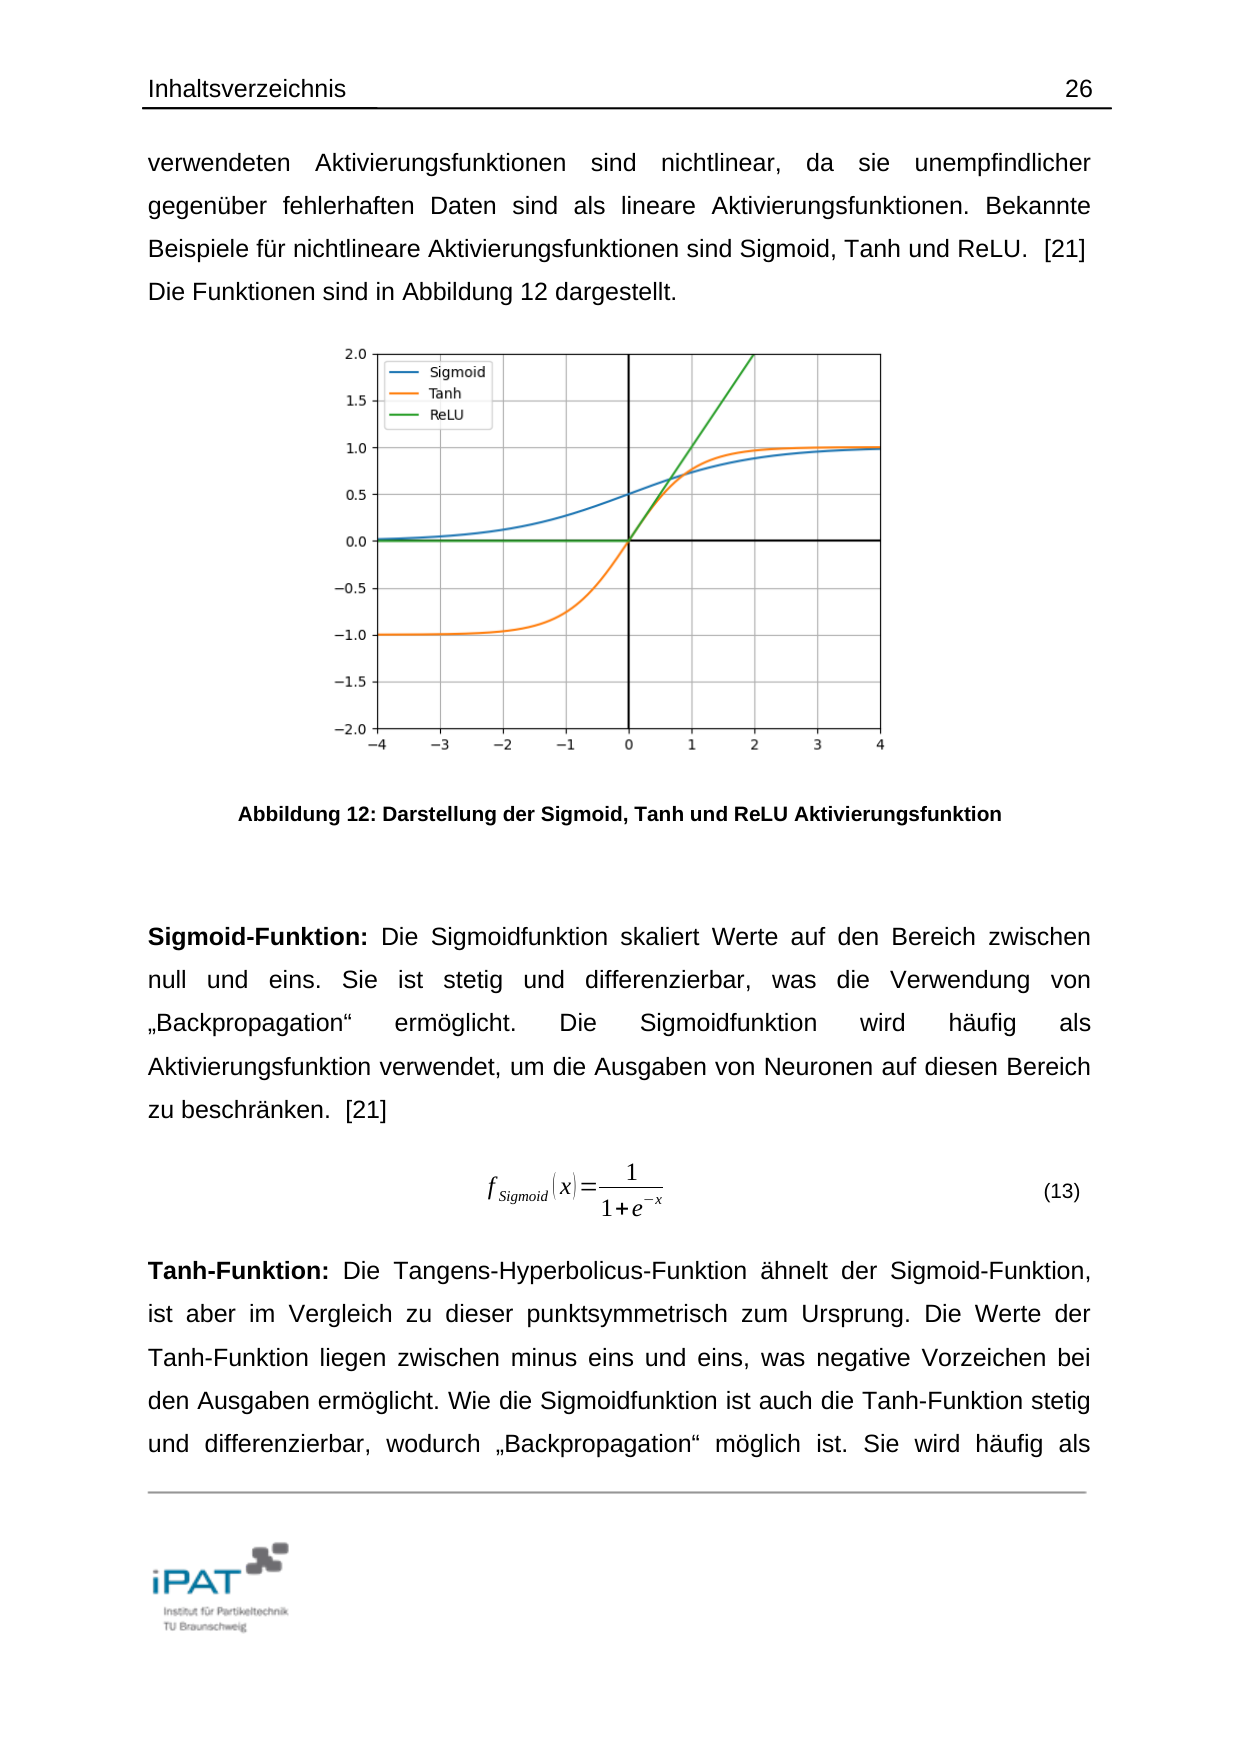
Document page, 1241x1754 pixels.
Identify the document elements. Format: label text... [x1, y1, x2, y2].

text Abbildung 12: Darstellung der Sigmoid, Tanh und ReLU Aktivierungsfunktion [148, 801, 1092, 825]
text Sigmoid-Funktion: Die Sigmoidfunktion skaliert Werte auf den Bereich zwischen null und eins. Sie ist stetig und differenzierbar, was die Verwendung von „Backpropagation“ ermöglicht. Die Sigmoidfunktion wird häufig als Aktivierungsfunktion verwendet, um die Ausgaben von Neuronen auf diesen Bereich zu beschränken. [148, 922, 1092, 1123]
picture [147, 1491, 1090, 1496]
picture [147, 1534, 300, 1645]
table_header [148, 1159, 1004, 1256]
table_header (13) [1004, 1159, 1091, 1256]
picture [296, 341, 944, 767]
